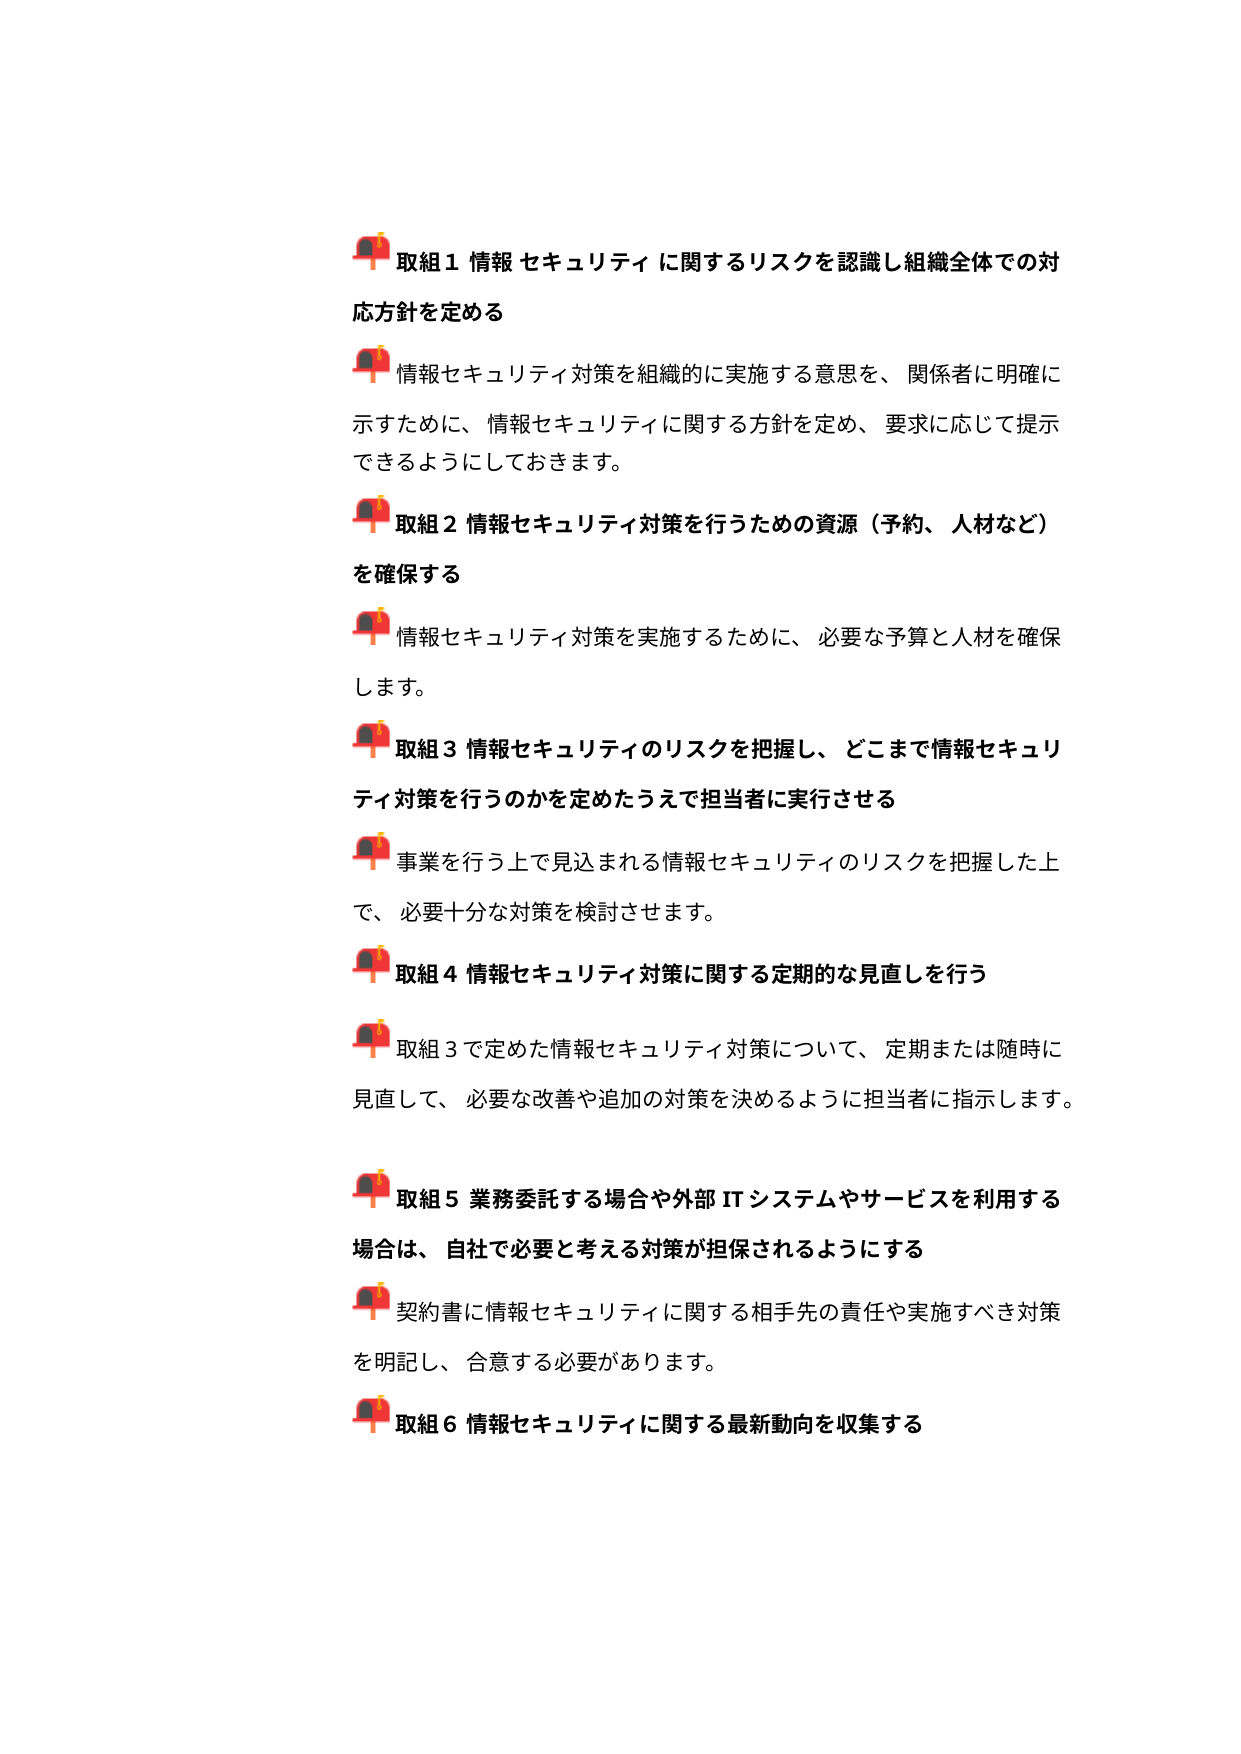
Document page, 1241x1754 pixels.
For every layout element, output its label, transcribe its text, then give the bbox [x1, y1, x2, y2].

text 取組６ 情報セキュリティに関する最新動向を収集する [352, 1379, 1063, 1454]
picture [352, 232, 390, 270]
text 契約書に情報セキュリティに関する相手先の責任や実施すべき対策を明記し、 合意する必要があります。 [352, 1267, 1063, 1379]
picture [352, 1282, 390, 1320]
text 事業を行う上で見込まれる情報セキュリティのリスクを把握した上で、 必要十分な対策を検討させます。 [352, 817, 1063, 929]
picture [352, 1169, 390, 1208]
picture [352, 945, 390, 983]
text 取組3で定めた情報セキュリティ対策について、 定期または随時に見直して、 必要な改善や追加の対策を決めるように担当者に指示します。 [352, 1004, 1063, 1154]
picture [352, 832, 390, 870]
text 取組２ 情報セキュリティ対策を行うための資源（予約、 人材など）を確保する [352, 479, 1063, 592]
picture [352, 720, 390, 758]
picture [352, 495, 390, 533]
text 取組５ 業務委託する場合や外部ITシステムやサービスを利用する場合は、 自社で必要と考える対策が担保されるようにする [352, 1154, 1063, 1267]
text 取組３ 情報セキュリティのリスクを把握し、 どこまで情報セキュリティ対策を行うのかを定めたうえで担当者に実行させる [352, 704, 1063, 817]
picture [352, 345, 390, 383]
text 取組１ 情報 セキュリティ に関するリスクを認識し組織全体での対応方針を定める [352, 217, 1063, 329]
text 取組４ 情報セキュリティ対策に関する定期的な見直しを行う [352, 929, 1063, 1004]
text 情報セキュリティ対策を実施するために、 必要な予算と人材を確保します。 [352, 592, 1063, 704]
text 情報セキュリティ対策を組織的に実施する意思を、 関係者に明確に示すために、 情報セキュリティに関する方針を定め、 要求に応じて提示できるようにしておきます。 [352, 329, 1063, 479]
picture [352, 607, 390, 645]
picture [352, 1395, 390, 1433]
picture [352, 1019, 390, 1058]
